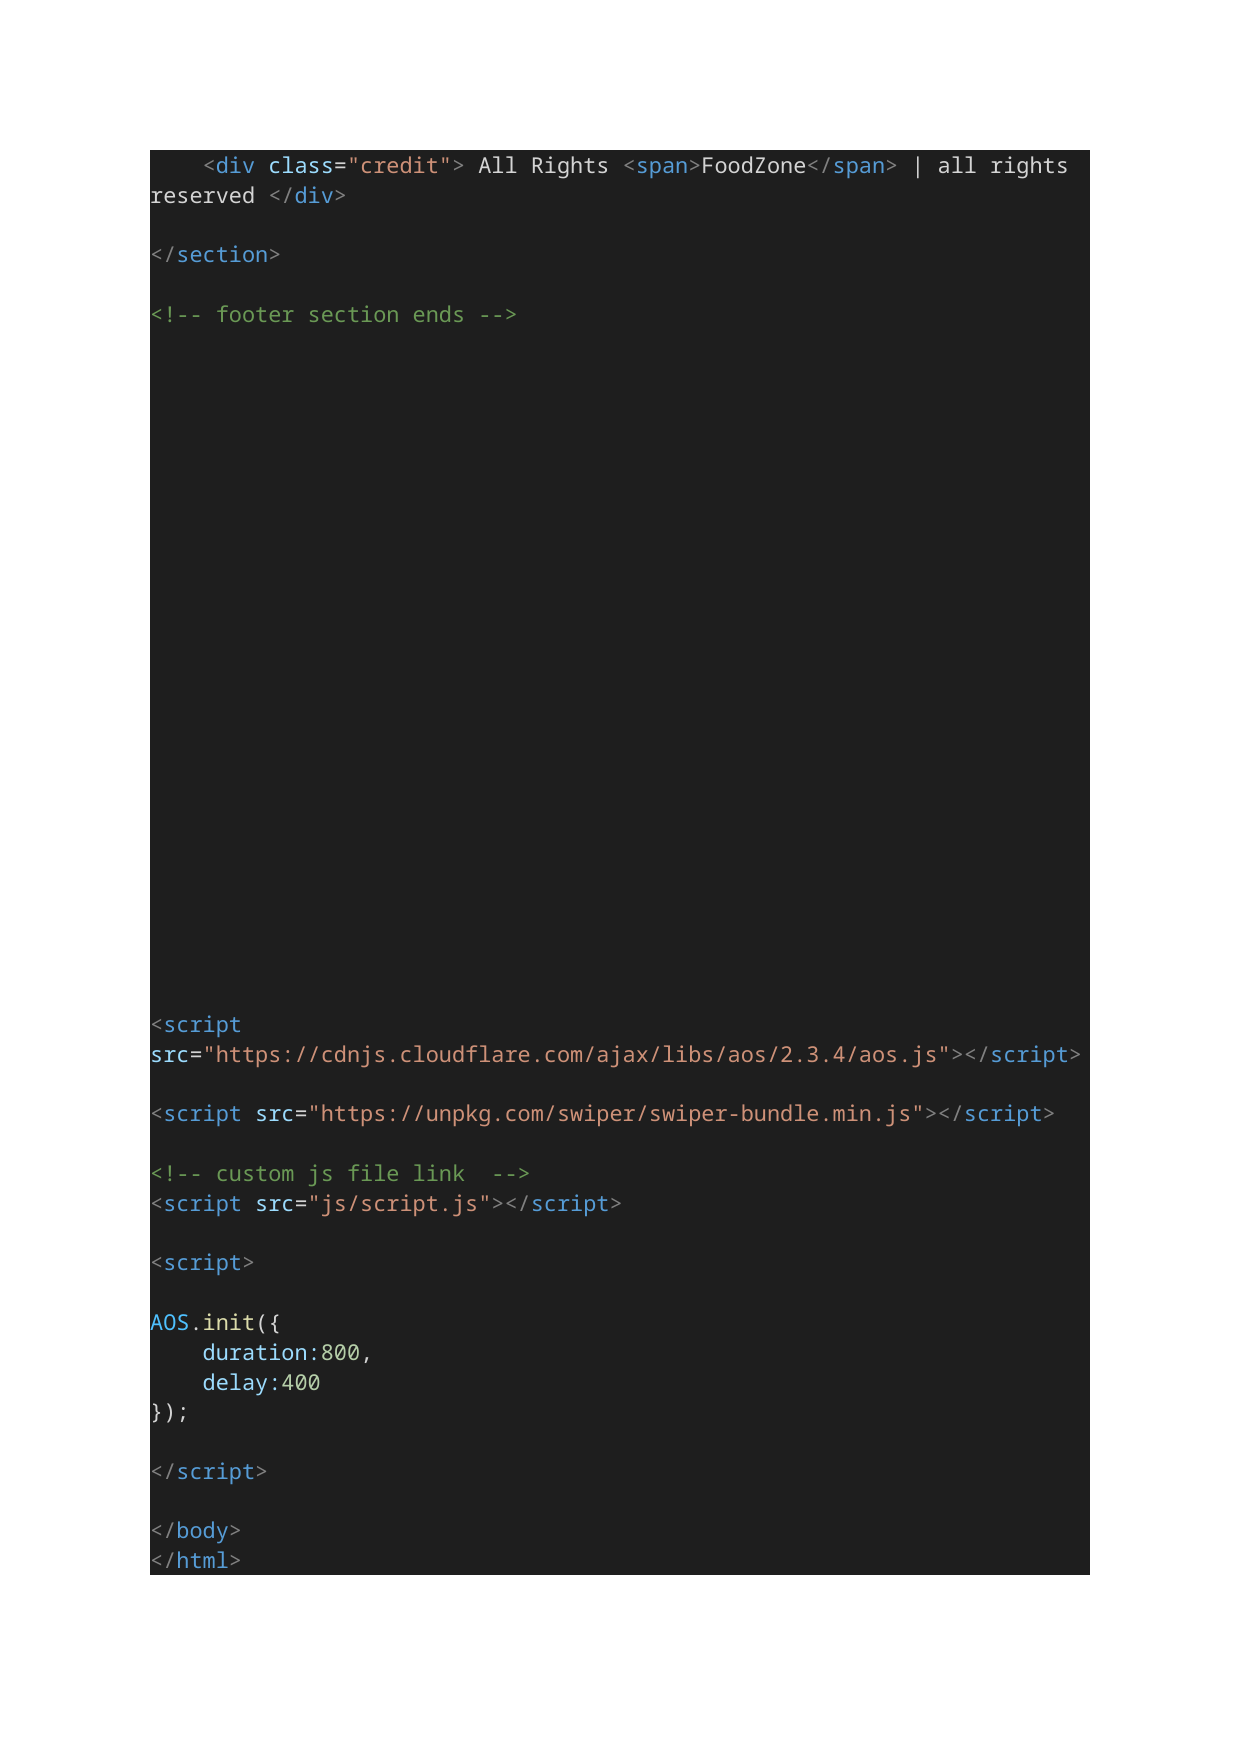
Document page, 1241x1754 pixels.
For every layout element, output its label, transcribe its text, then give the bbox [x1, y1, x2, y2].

text <!-- custom js file link --> [150, 1158, 1090, 1188]
text }); [150, 1396, 1090, 1426]
text <script src="https://cdnjs.cloudflare.com/ajax/libs/aos/2.3.4/aos.js"></script> [150, 1009, 1090, 1069]
text <div class="credit"> All Rights <span>FoodZone</span> | all rights reserved </div> [150, 150, 1090, 209]
text <!-- footer section ends --> [150, 299, 1090, 329]
text <script src="js/script.js"></script> [150, 1188, 1090, 1218]
text </html> [150, 1545, 1090, 1575]
text delay:400 [150, 1367, 1090, 1396]
text </section> [150, 239, 1090, 269]
text AOS.init({ [150, 1307, 1090, 1337]
text <script> [150, 1247, 1090, 1277]
text <script src="https://unpkg.com/swiper/swiper-bundle.min.js"></script> [150, 1098, 1090, 1128]
text </script> [150, 1456, 1090, 1486]
text duration:800, [150, 1337, 1090, 1367]
text </body> [150, 1516, 1090, 1545]
